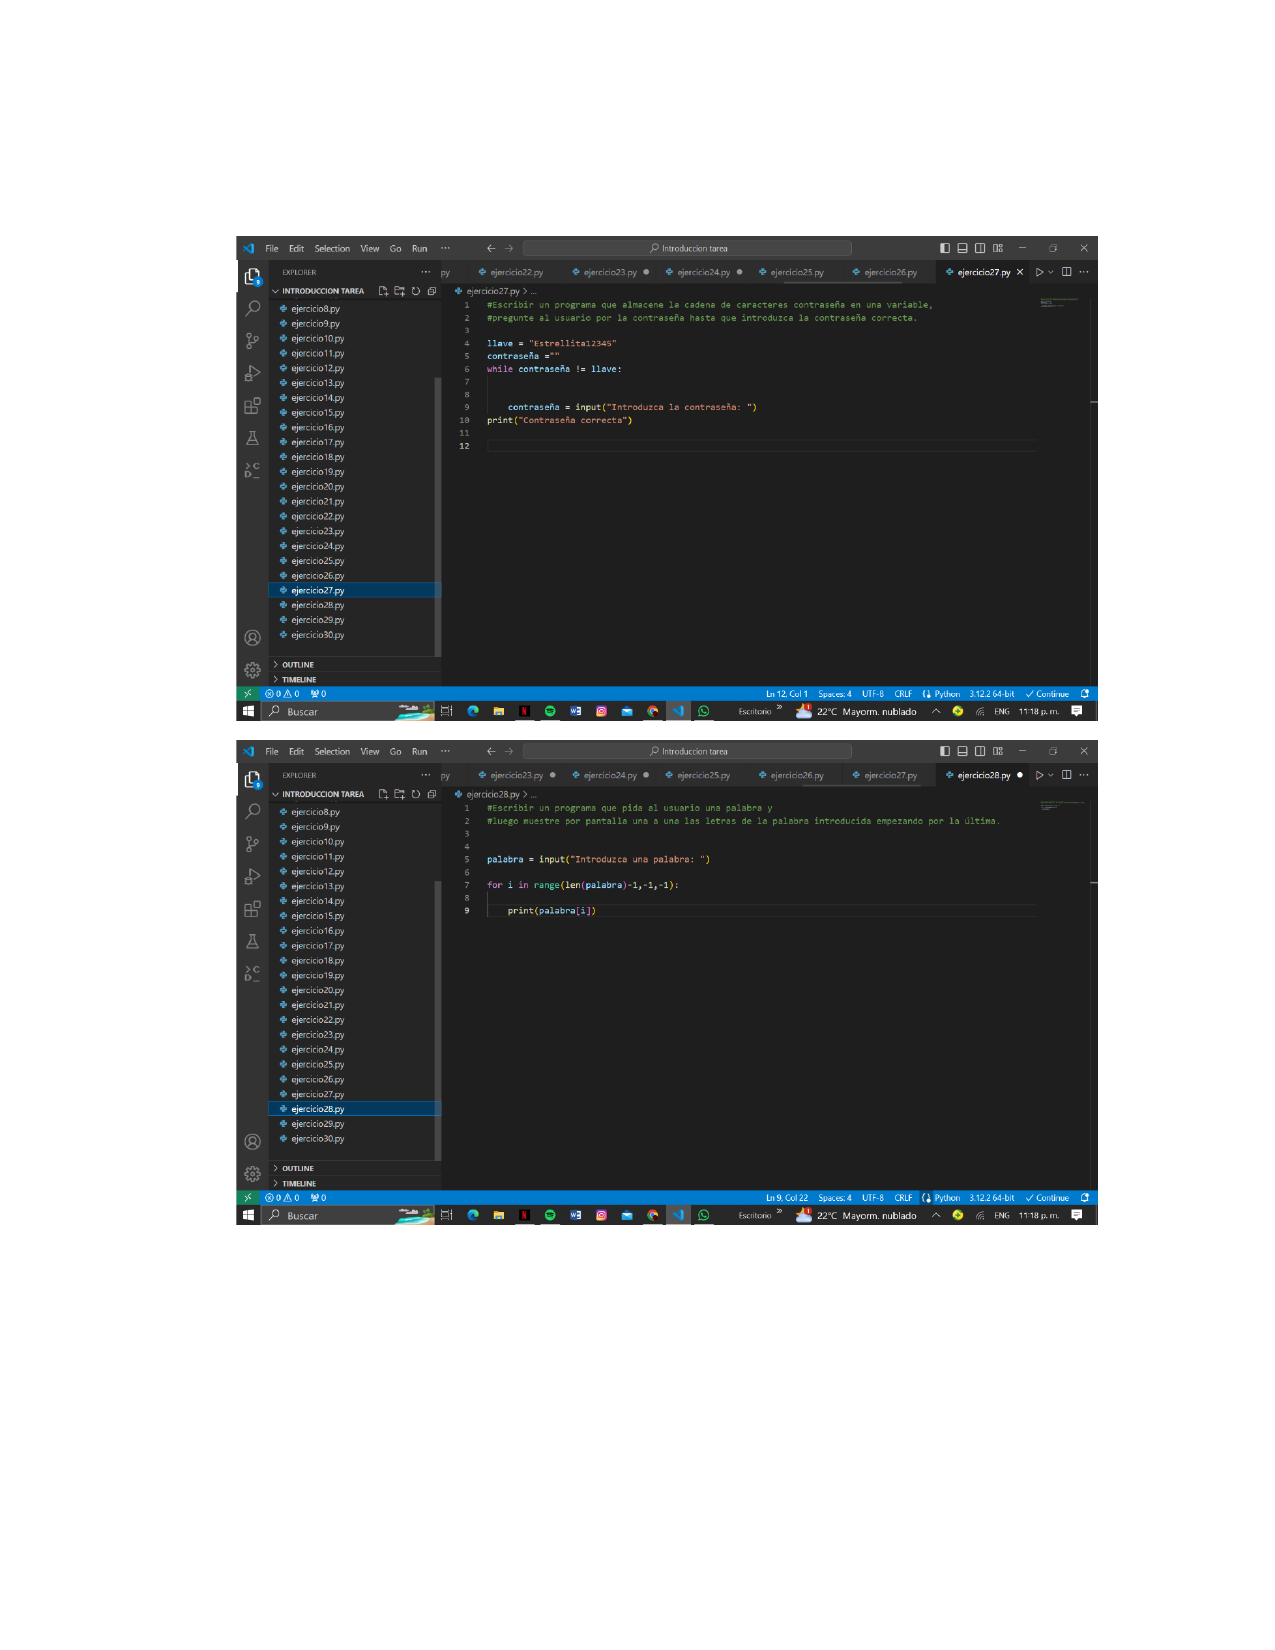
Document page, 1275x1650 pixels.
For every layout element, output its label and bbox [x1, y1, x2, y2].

picture [236, 740, 1098, 1225]
picture [236, 236, 1098, 721]
